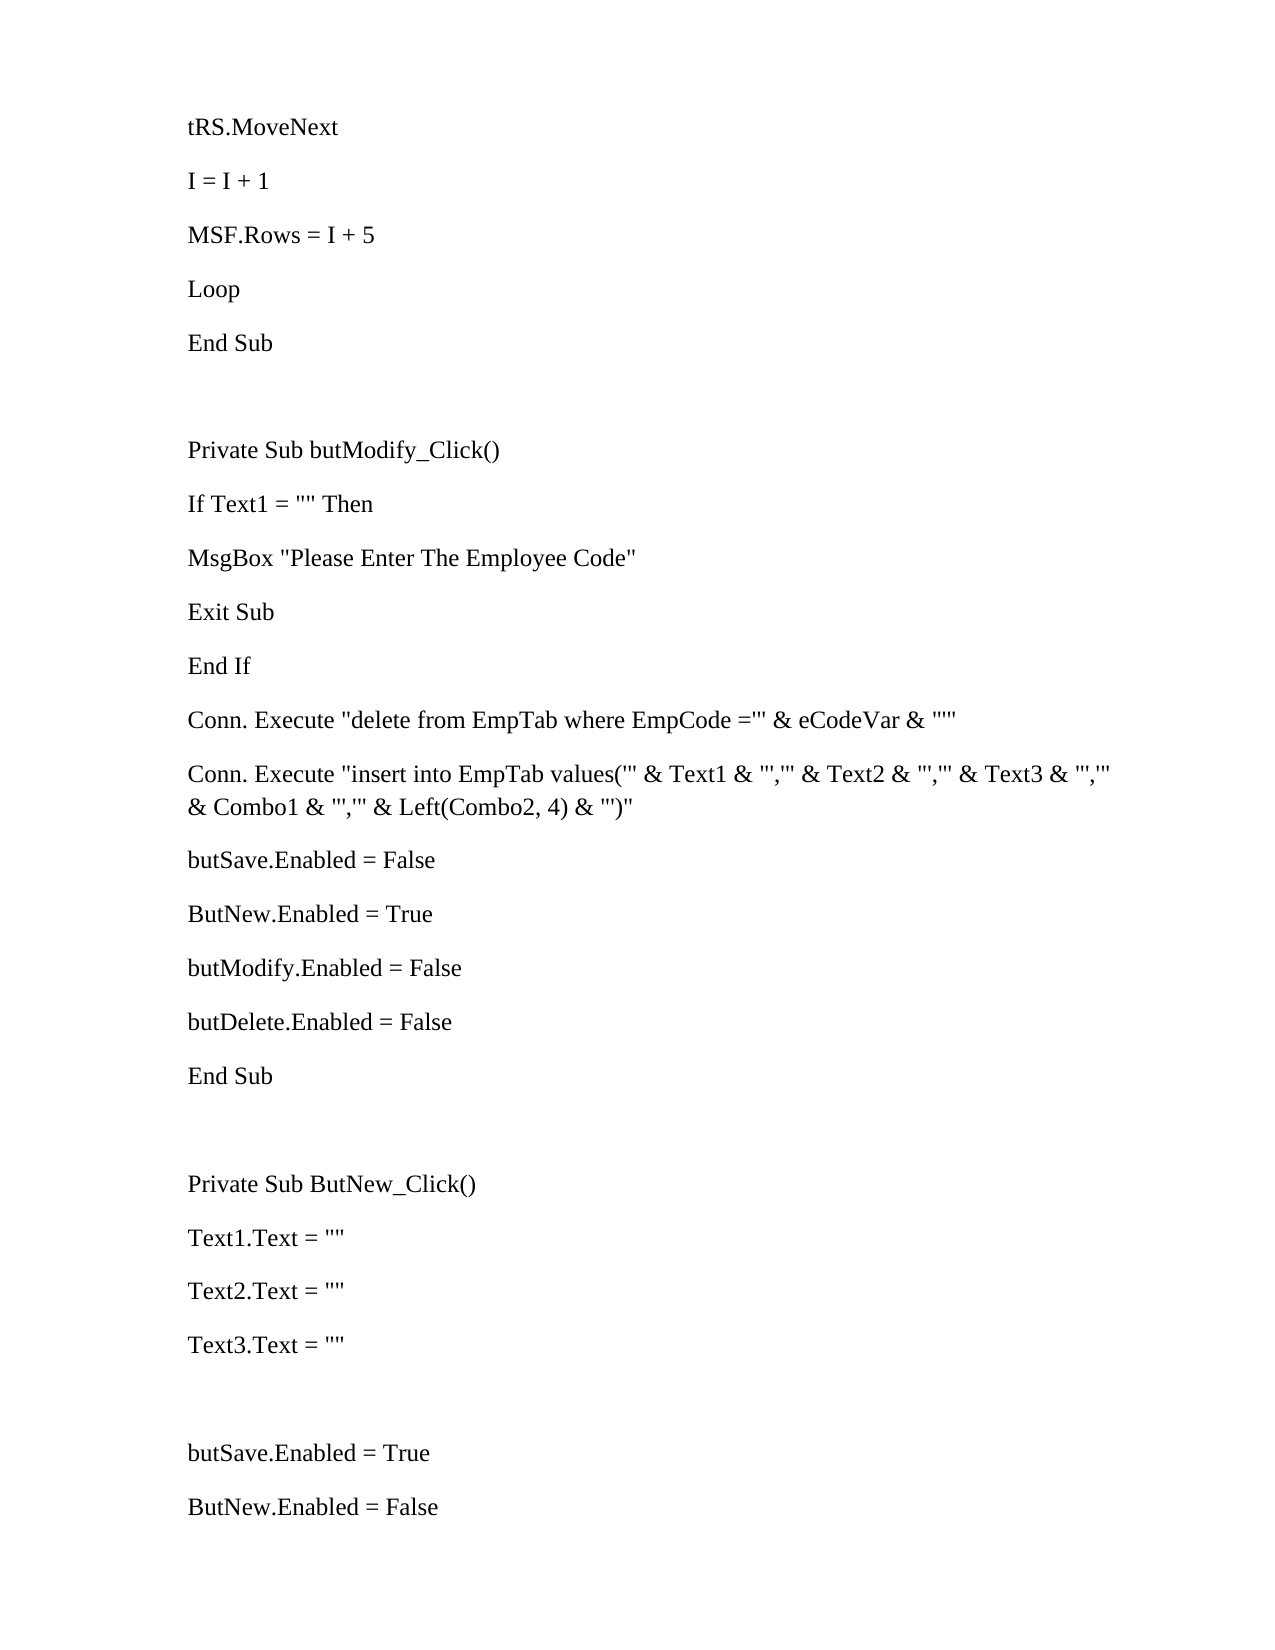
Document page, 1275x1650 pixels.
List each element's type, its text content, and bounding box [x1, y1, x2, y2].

text Text1.Text = "" [187, 1223, 1125, 1251]
text Conn. Execute "insert into EmpTab values('" & Text1 & "','" & Text2 & "','" & Text3 & "','" & Combo1 & "','" & Left(Combo2, 4) & "')" [187, 759, 1125, 821]
text ButNew.Enabled = False [187, 1492, 1125, 1521]
text Text3.Text = "" [187, 1330, 1125, 1359]
text butDelete.Enabled = False [187, 1007, 1125, 1036]
text butModify.Enabled = False [187, 953, 1125, 982]
text Exit Sub [187, 597, 1125, 626]
text MSF.Rows = I + 5 [187, 220, 1125, 249]
text ButNew.Enabled = True [187, 899, 1125, 928]
text Private Sub ButNew_Click() [187, 1169, 1125, 1197]
text End Sub [187, 1061, 1125, 1090]
text Loop [187, 274, 1125, 303]
text butSave.Enabled = False [187, 846, 1125, 874]
text I = I + 1 [187, 166, 1125, 195]
text Text2.Text = "" [187, 1276, 1125, 1305]
text Private Sub butModify_Click() [187, 436, 1125, 464]
text End If [187, 651, 1125, 680]
text End Sub [187, 328, 1125, 357]
text butSave.Enabled = True [187, 1438, 1125, 1467]
text If Text1 = "" Then [187, 489, 1125, 518]
text MsgBox "Please Enter The Employee Code" [187, 543, 1125, 572]
text tRS.MoveNext [187, 112, 1125, 141]
text Conn. Execute "delete from EmpTab where EmpCode ='" & eCodeVar & "'" [187, 705, 1125, 734]
